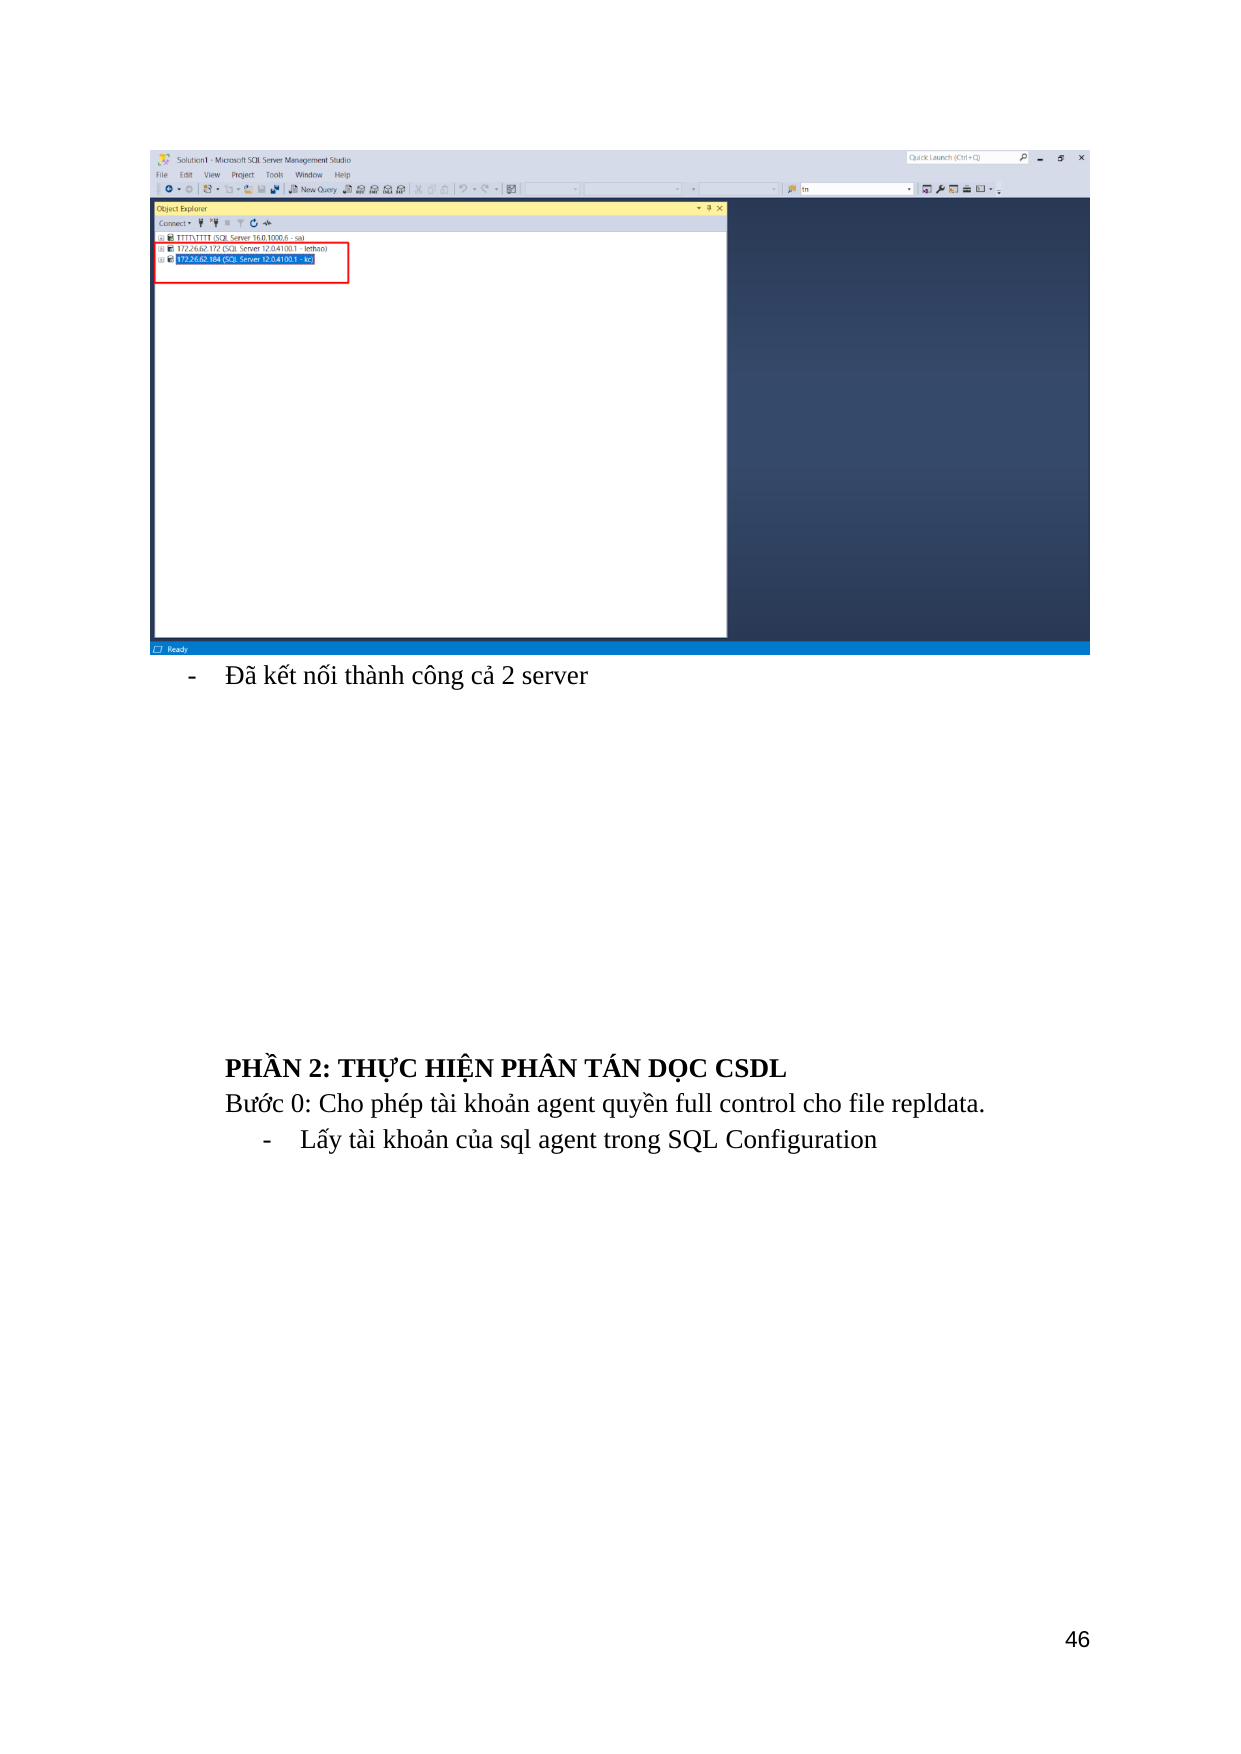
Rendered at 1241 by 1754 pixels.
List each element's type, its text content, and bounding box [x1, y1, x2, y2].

picture [150, 150, 1090, 655]
text Bước 0: Cho phép tài khoản agent quyền full control cho file repldata. [150, 1088, 1090, 1119]
list Đã kết nối thành công cả 2 server [187, 659, 1090, 690]
list Lấy tài khoản của sql agent trong SQL Configuration [262, 1123, 1090, 1154]
text PHẦN 2: THỰC HIỆN PHÂN TÁN DỌC CSDL [150, 1052, 1090, 1083]
